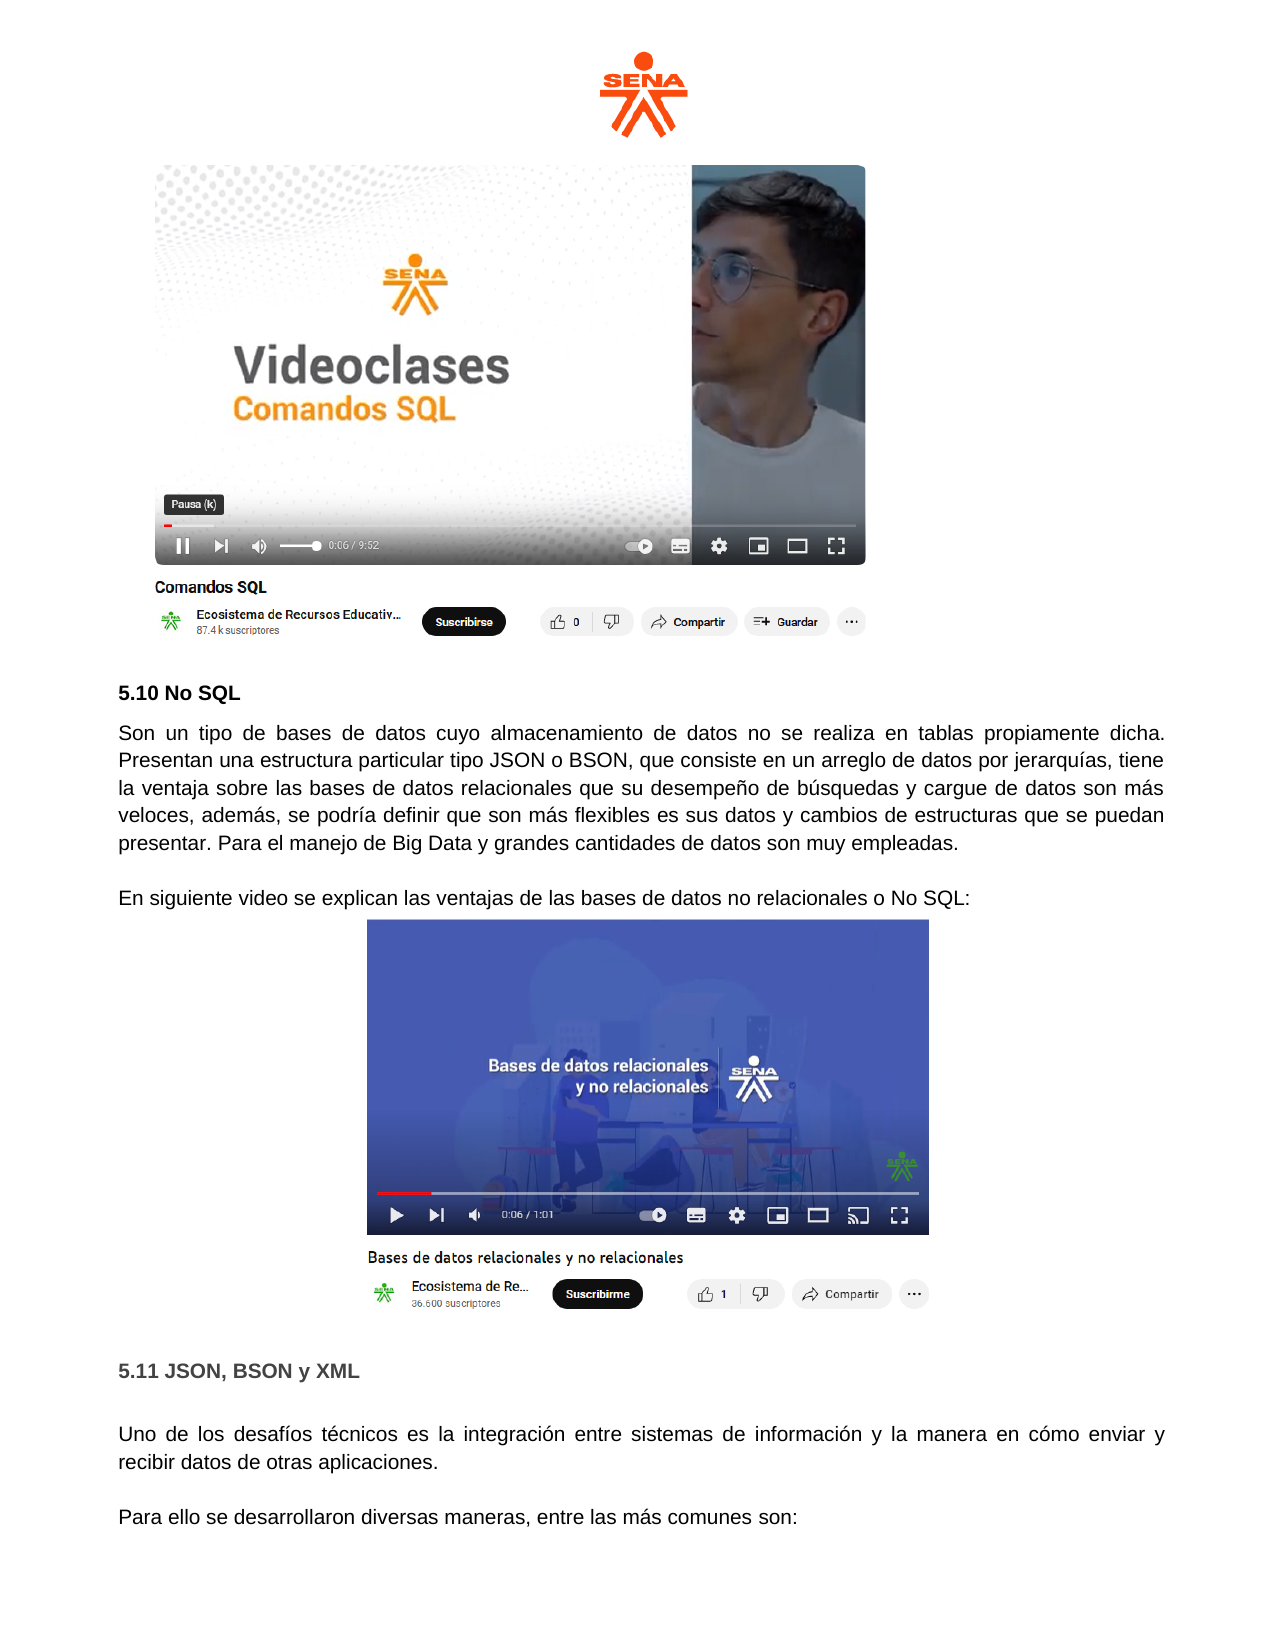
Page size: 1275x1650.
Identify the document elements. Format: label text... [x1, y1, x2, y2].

text Para ello se desarrollaron diversas maneras, entre las más comunes son: [118, 1504, 1167, 1528]
text 5.10 No SQL [118, 681, 1167, 705]
text En siguiente video se explican las ventajas de las bases de datos no relacionales o No SQL: [118, 886, 1167, 910]
text 5.11 JSON, BSON y XML [118, 1359, 1167, 1383]
text Son un tipo de bases de datos cuyo almacenamiento de datos no se realiza en tablas propiamente dicha. Presentan una estructura particular tipo JSON o BSON, que consiste en un arreglo de datos por jerarquías, tiene la ventaja sobre las bases de datos relacionales que su desempeño de búsquedas y cargue de datos son más veloces, además, se podría definir que son más flexibles es sus datos y cambios de estructuras que se puedan presentar. Para el manejo de Big Data y grandes cantidades de datos son muy empleadas. [118, 721, 1167, 855]
picture [350, 913, 935, 1317]
text Uno de los desafíos técnicos es la integración entre sistemas de información y la manera en cómo enviar y recibir datos de otras aplicaciones. [118, 1422, 1167, 1473]
picture [118, 147, 866, 644]
picture [590, 48, 694, 142]
